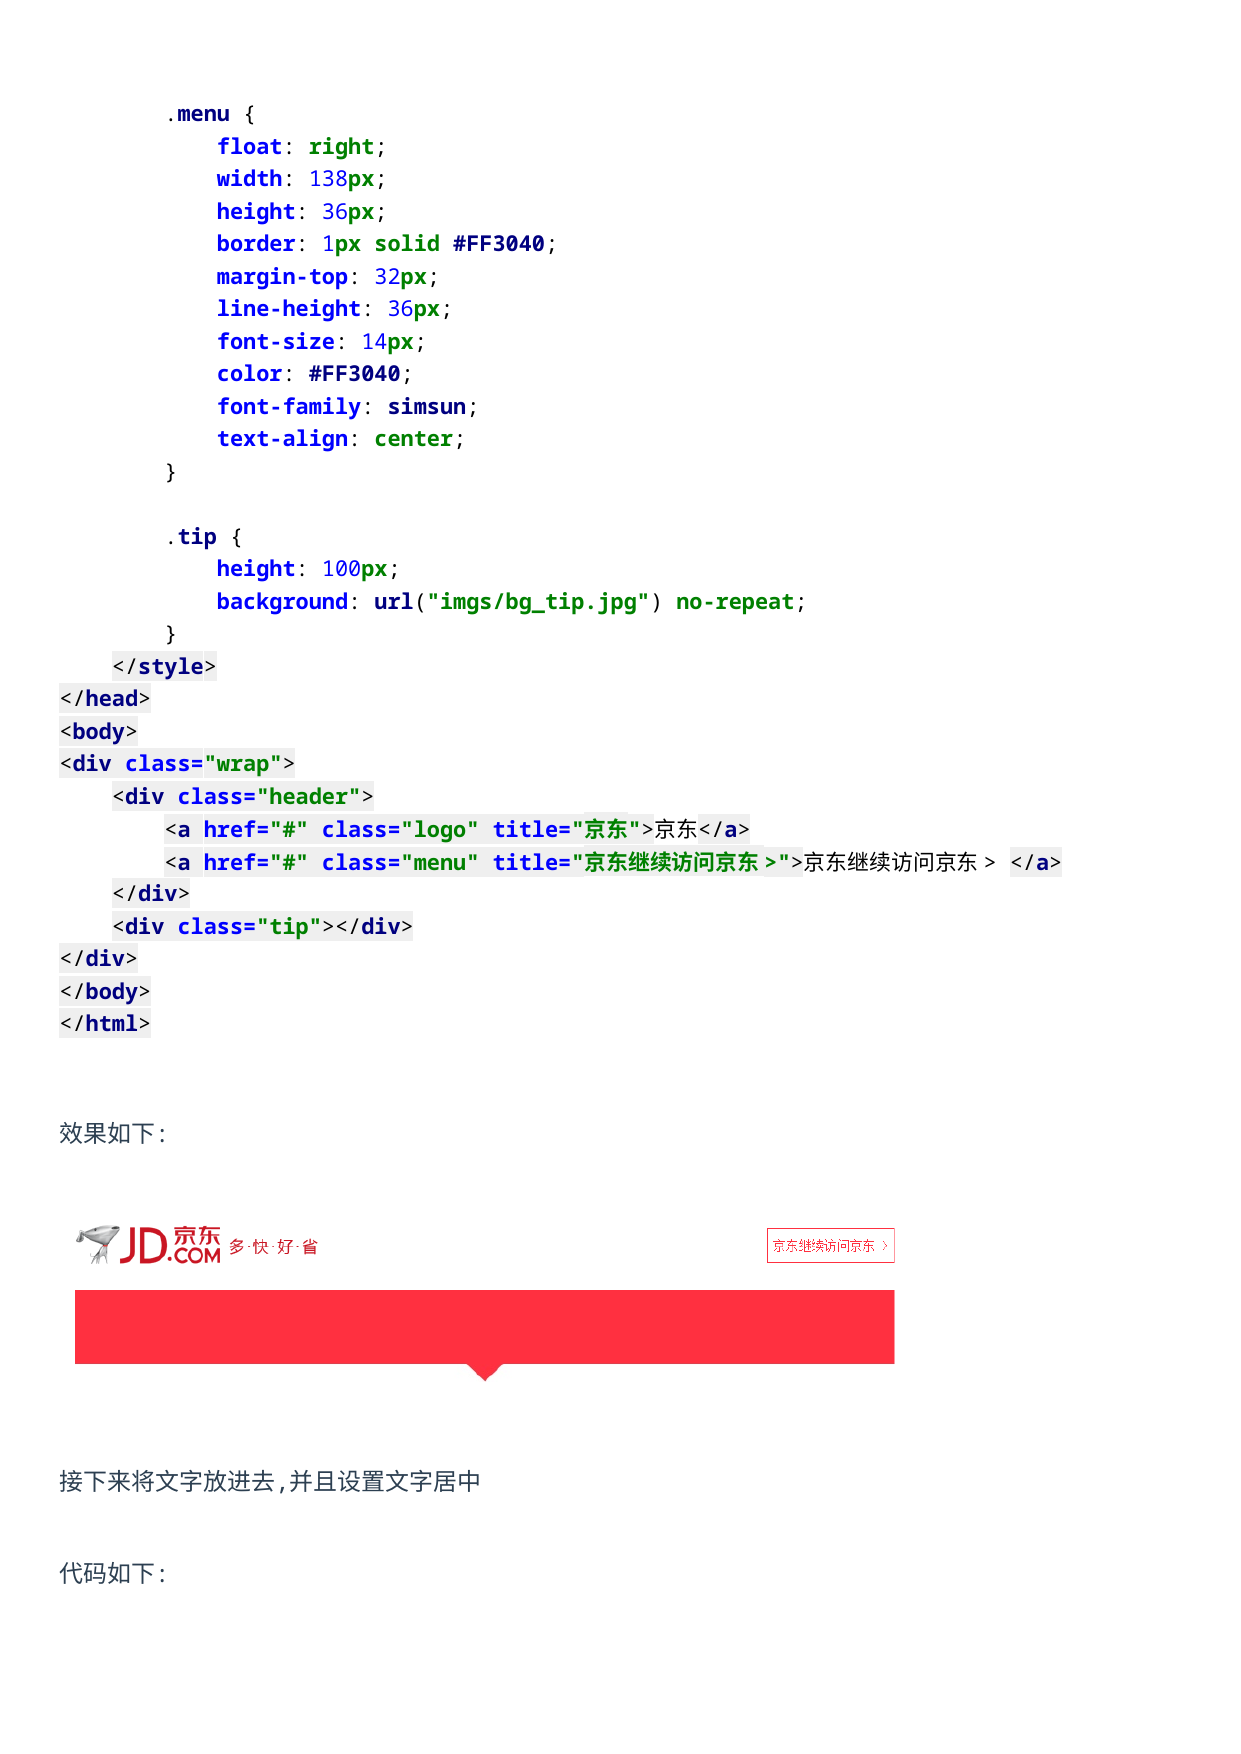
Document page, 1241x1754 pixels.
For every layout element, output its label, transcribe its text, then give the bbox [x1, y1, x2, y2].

text 效果如下: [59, 1099, 1181, 1164]
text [59, 64, 1181, 1039]
text 代码如下: [59, 1539, 1181, 1604]
text 接下来将文字放进去,并且设置文字居中 [59, 1447, 1181, 1512]
picture [59, 1203, 925, 1408]
